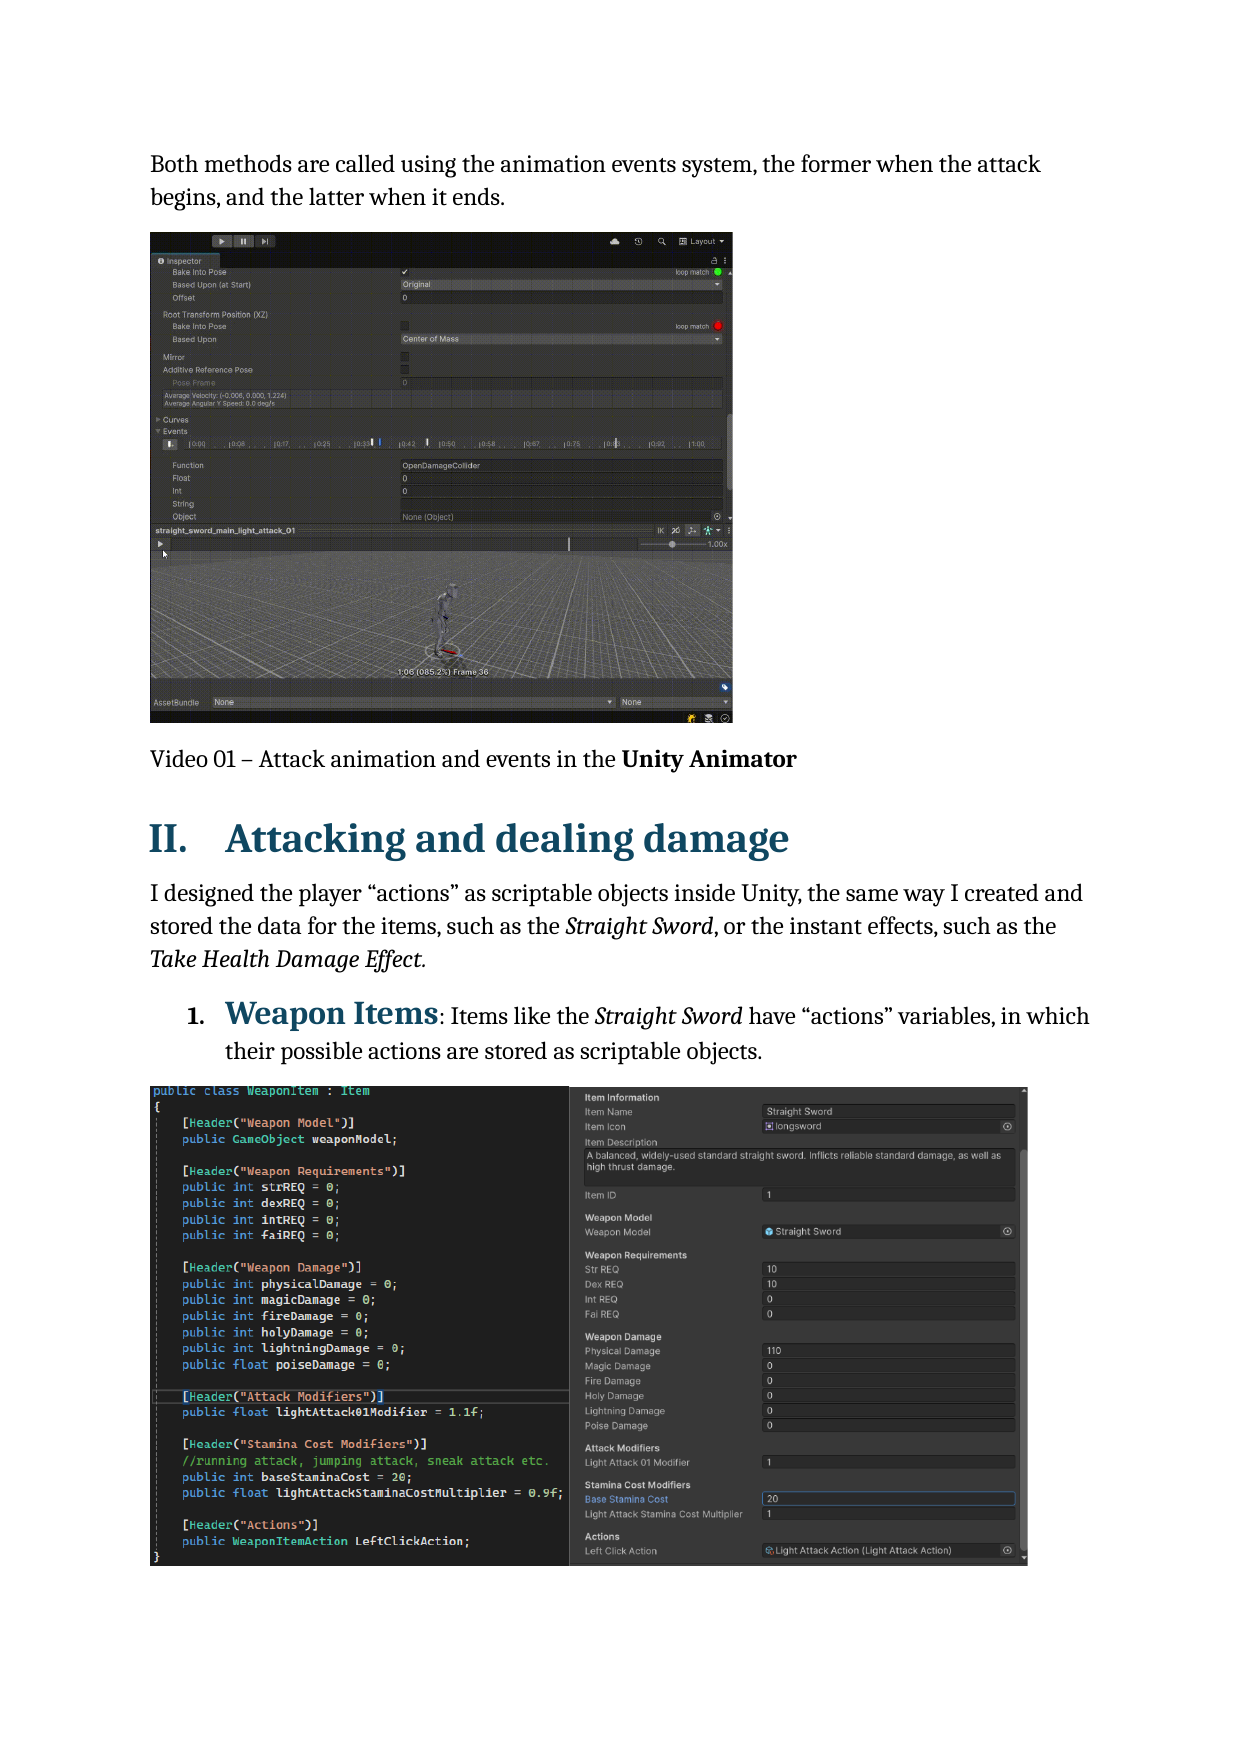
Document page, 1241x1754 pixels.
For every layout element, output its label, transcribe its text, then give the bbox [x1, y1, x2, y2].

picture [150, 232, 733, 723]
text I designed the player “actions” as scriptable objects inside Unity, the same way I created and stored the data for the items, such as the Straight Sword, or the instant effects, such as the Take Health Damage Effect. [150, 879, 1090, 973]
text Both methods are called using the animation events system, the former when the attack begins, and the latter when it ends. [150, 150, 1090, 212]
list Weapon Items: Items like the Straight Sword have “actions” variables, in which their possible actions are stored as scriptable objects. [187, 994, 1090, 1066]
subtitle Attacking and dealing damage [187, 815, 1090, 863]
text Video 01 – Attack animation and events in the Unity Animator [150, 745, 1090, 773]
picture [150, 1086, 1028, 1566]
